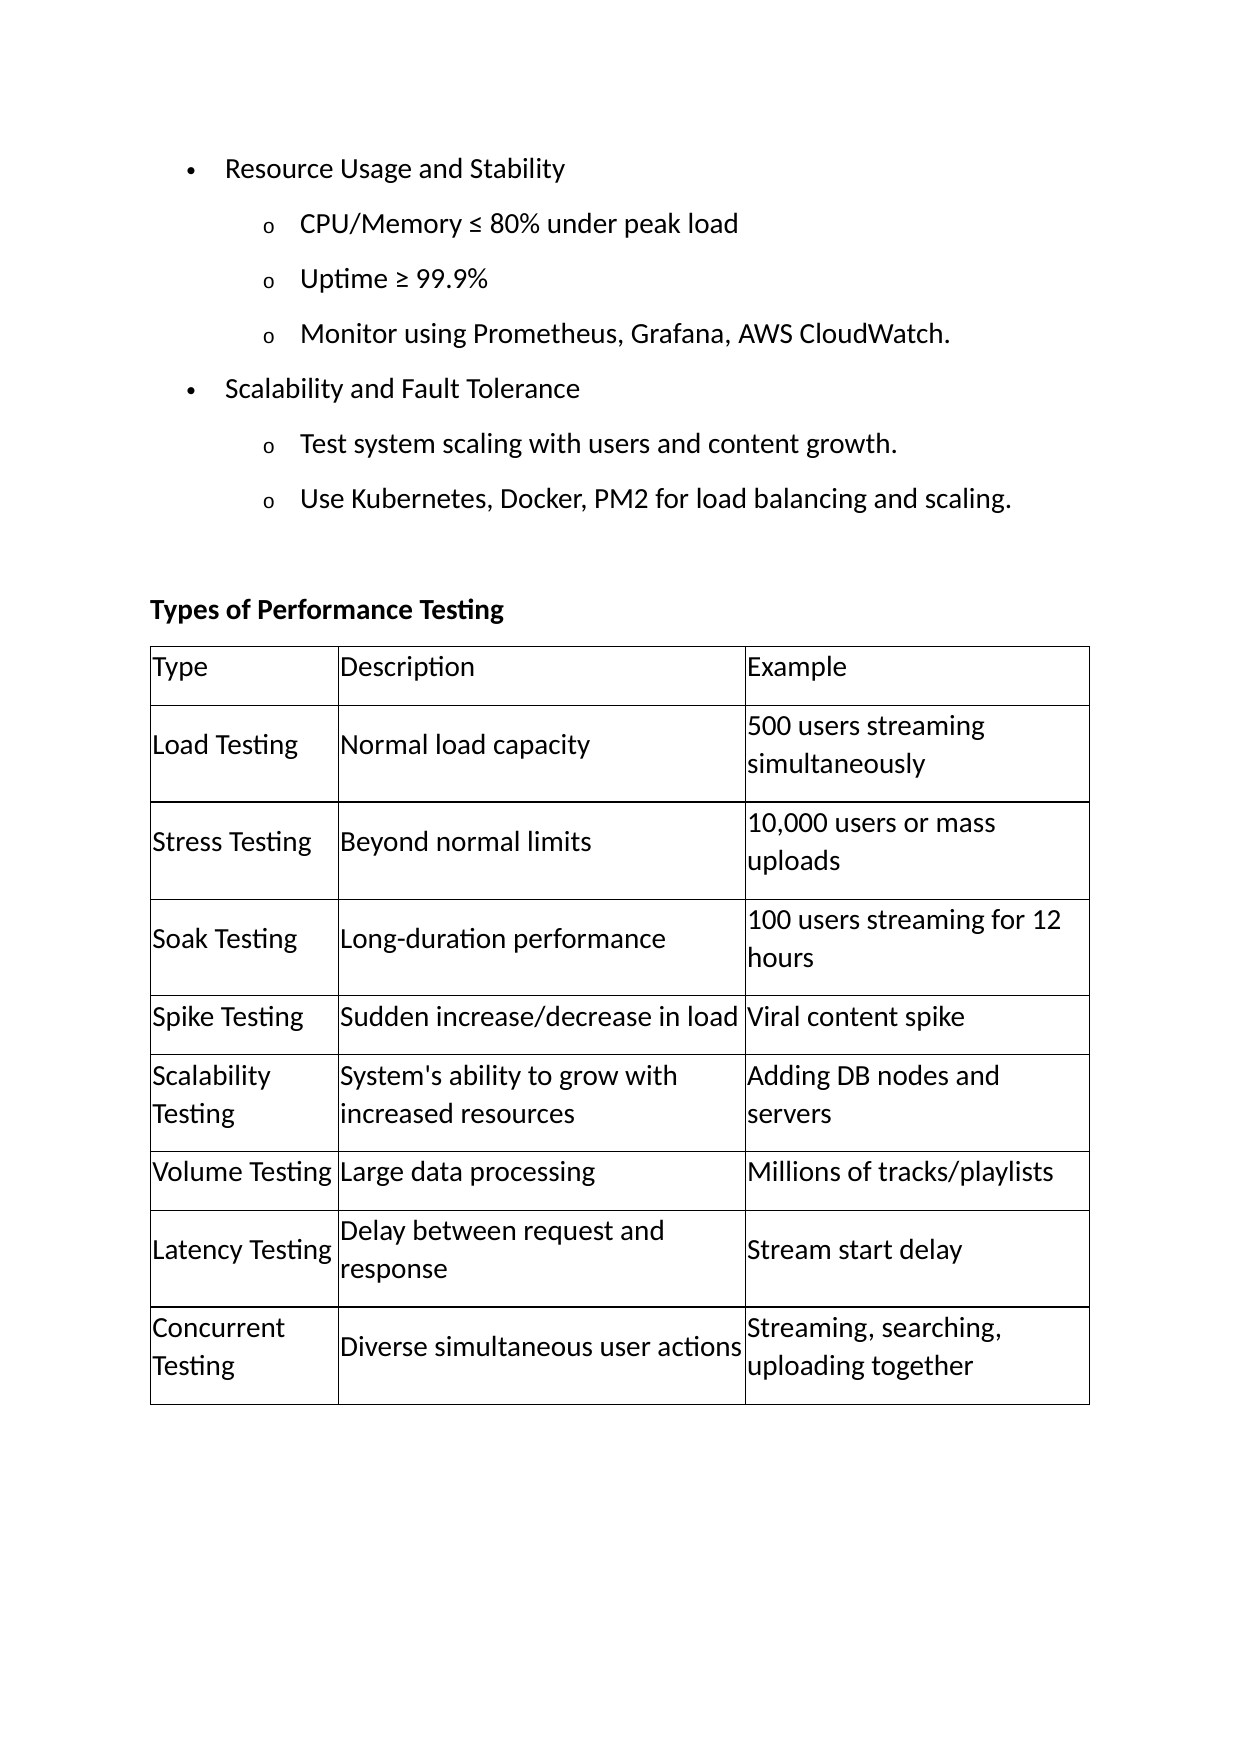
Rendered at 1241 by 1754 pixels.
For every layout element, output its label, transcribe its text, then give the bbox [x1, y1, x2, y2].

table_cell 10,000 users or mass uploads [746, 803, 1089, 898]
table_cell 100 users streaming for 12 hours [746, 900, 1089, 995]
table_cell Streaming, searching, uploading together [746, 1308, 1089, 1403]
list Uptime ≥ 99.9% [262, 260, 1090, 296]
text Types of Performance Testing [150, 591, 1090, 626]
table_cell Latency Testing [151, 1211, 338, 1306]
table_cell Long-duration performance [339, 900, 745, 995]
table_cell Scalability Testing [151, 1055, 338, 1151]
table_cell Normal load capacity [339, 706, 745, 801]
table_cell Millions of tracks/playlists [746, 1152, 1089, 1209]
table_cell Adding DB nodes and servers [746, 1055, 1089, 1151]
list Use Kubernetes, Docker, PM2 for load balancing and scaling. [262, 481, 1090, 516]
list Resource Usage and Stability [187, 150, 1090, 186]
table_cell Diverse simultaneous user actions [339, 1308, 745, 1403]
list Test system scaling with users and content growth. [262, 426, 1090, 461]
table_cell Spike Testing [151, 996, 338, 1054]
table_header Type [151, 647, 338, 704]
table_cell Sudden increase/decrease in load [339, 996, 745, 1054]
table_cell Large data processing [339, 1152, 745, 1209]
table_header Description [339, 647, 745, 704]
table_cell Stress Testing [151, 803, 338, 898]
table_cell 500 users streaming simultaneously [746, 706, 1089, 801]
table_cell Concurrent Testing [151, 1308, 338, 1403]
table_cell Viral content spike [746, 996, 1089, 1054]
table_cell Delay between request and response [339, 1211, 745, 1306]
table_cell System's ability to grow with increased resources [339, 1055, 745, 1151]
table_cell Beyond normal limits [339, 803, 745, 898]
list Scalability and Fault Tolerance [187, 370, 1090, 406]
table_cell Volume Testing [151, 1152, 338, 1209]
list Monitor using Prometheus, Grafana, AWS CloudWatch. [262, 315, 1090, 351]
table_cell Stream start delay [746, 1211, 1089, 1306]
table_header Example [746, 647, 1089, 704]
list CPU/Memory ≤ 80% under peak load [262, 205, 1090, 241]
table_cell Soak Testing [151, 900, 338, 995]
table_cell Load Testing [151, 706, 338, 801]
